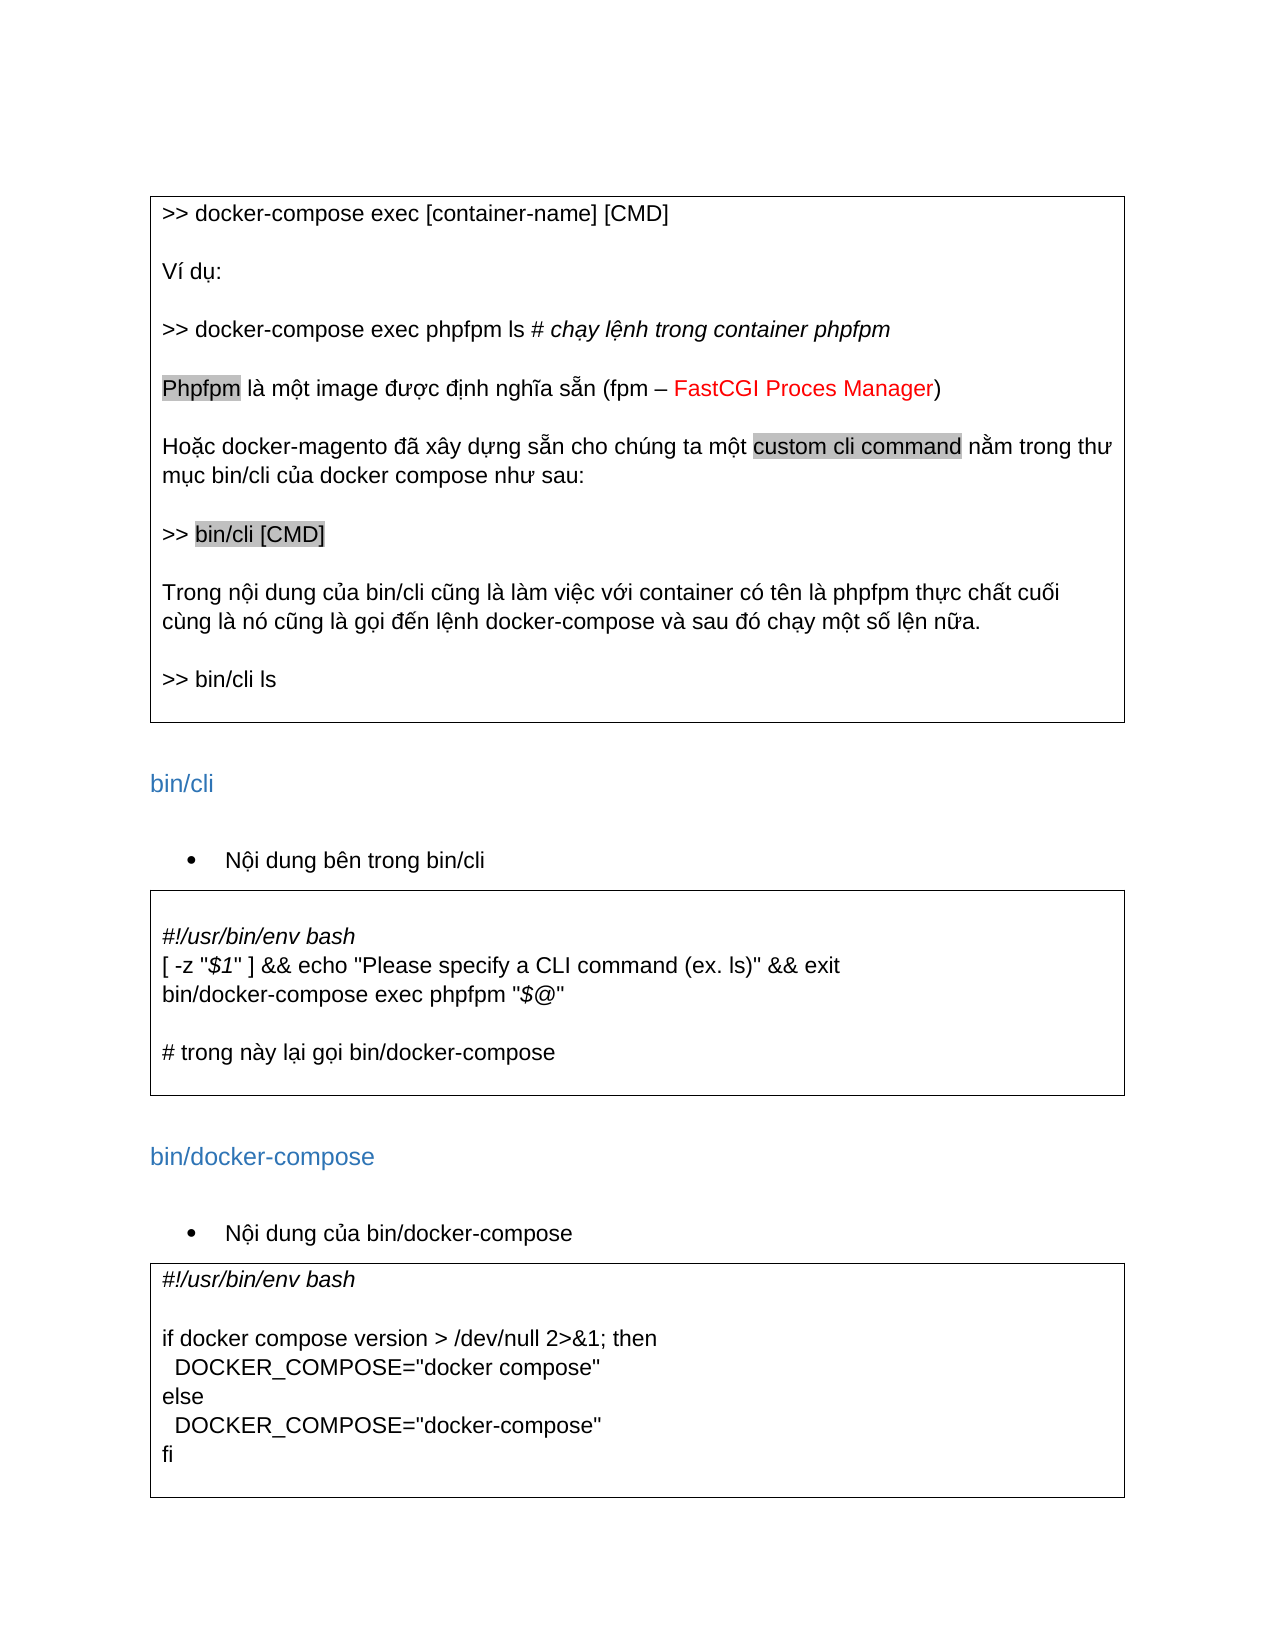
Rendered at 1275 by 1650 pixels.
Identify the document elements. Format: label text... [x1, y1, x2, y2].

table_header #!/usr/bin/env bash [ -z "$1" ] && echo "Please specify a CLI command (ex. ls)" && exit bin/docker-compose exec phpfpm "$@" # trong này lại gọi bin/docker-compose [151, 891, 1124, 1095]
list Nội dung bên trong bin/cli [187, 844, 1125, 873]
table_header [151, 1264, 1124, 1497]
subtitle bin/docker-compose [150, 1142, 1125, 1171]
table_header >> docker-compose exec [container-name] [CMD] Ví dụ: >> docker-compose exec phpfpm ls # chạy lệnh trong container phpfpm Phpfpm là một image được định nghĩa sẵn (fpm – FastCGI Proces Manager) Hoặc docker-magento đã xây dựng sẵn cho chúng ta một custom cli command nằm trong thư mục bin/cli của docker compose như sau: >> bin/cli [CMD] Trong nội dung của bin/cli cũng là làm việc với container có tên là phpfpm thực chất cuối cùng là nó cũng là gọi đến lệnh docker-compose và sau đó chạy một số lện nữa. >> bin/cli ls [151, 197, 1124, 722]
list Nội dung của bin/docker-compose [187, 1217, 1125, 1246]
subtitle bin/cli [150, 769, 1125, 798]
